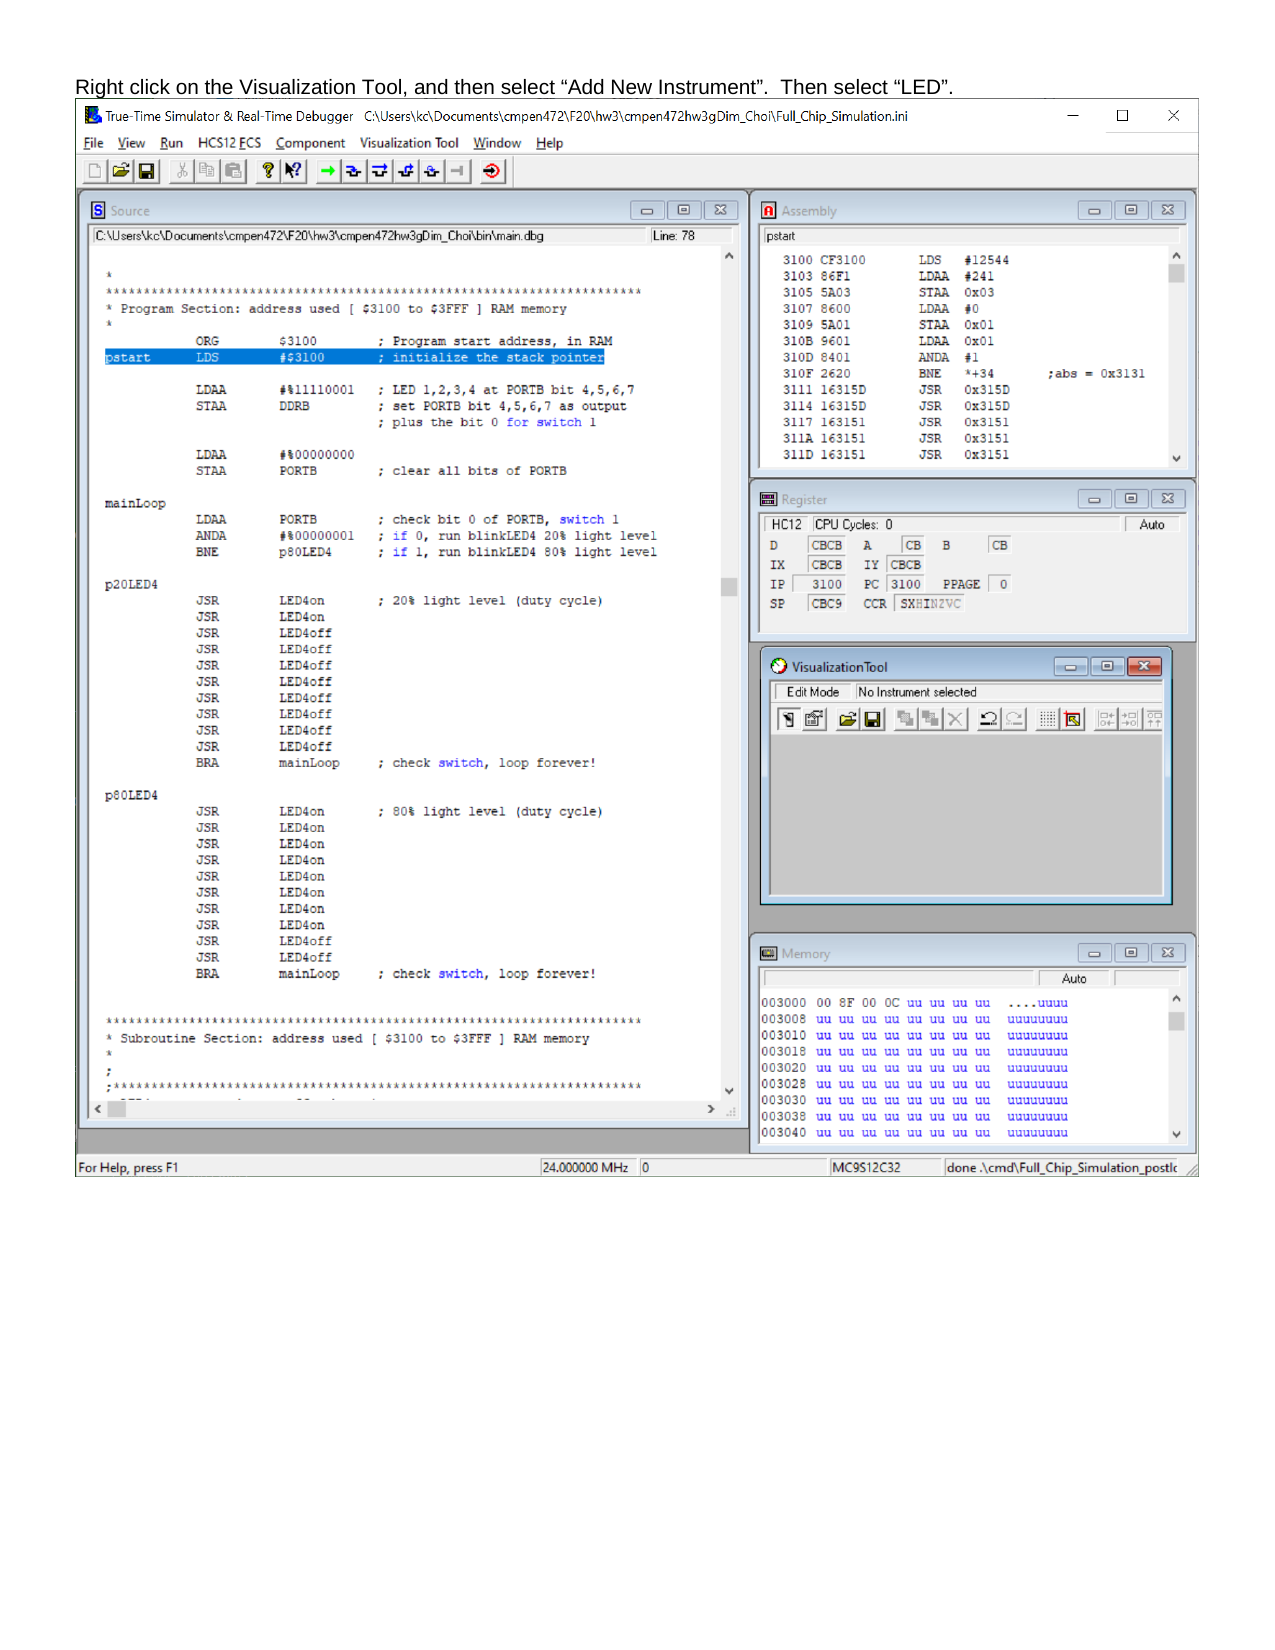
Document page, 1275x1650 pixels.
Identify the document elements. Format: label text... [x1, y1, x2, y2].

picture [75, 98, 1199, 1177]
text Right click on the Visualization Tool, and then select “Add New Instrument”. Then select “LED”. [75, 75, 1200, 99]
